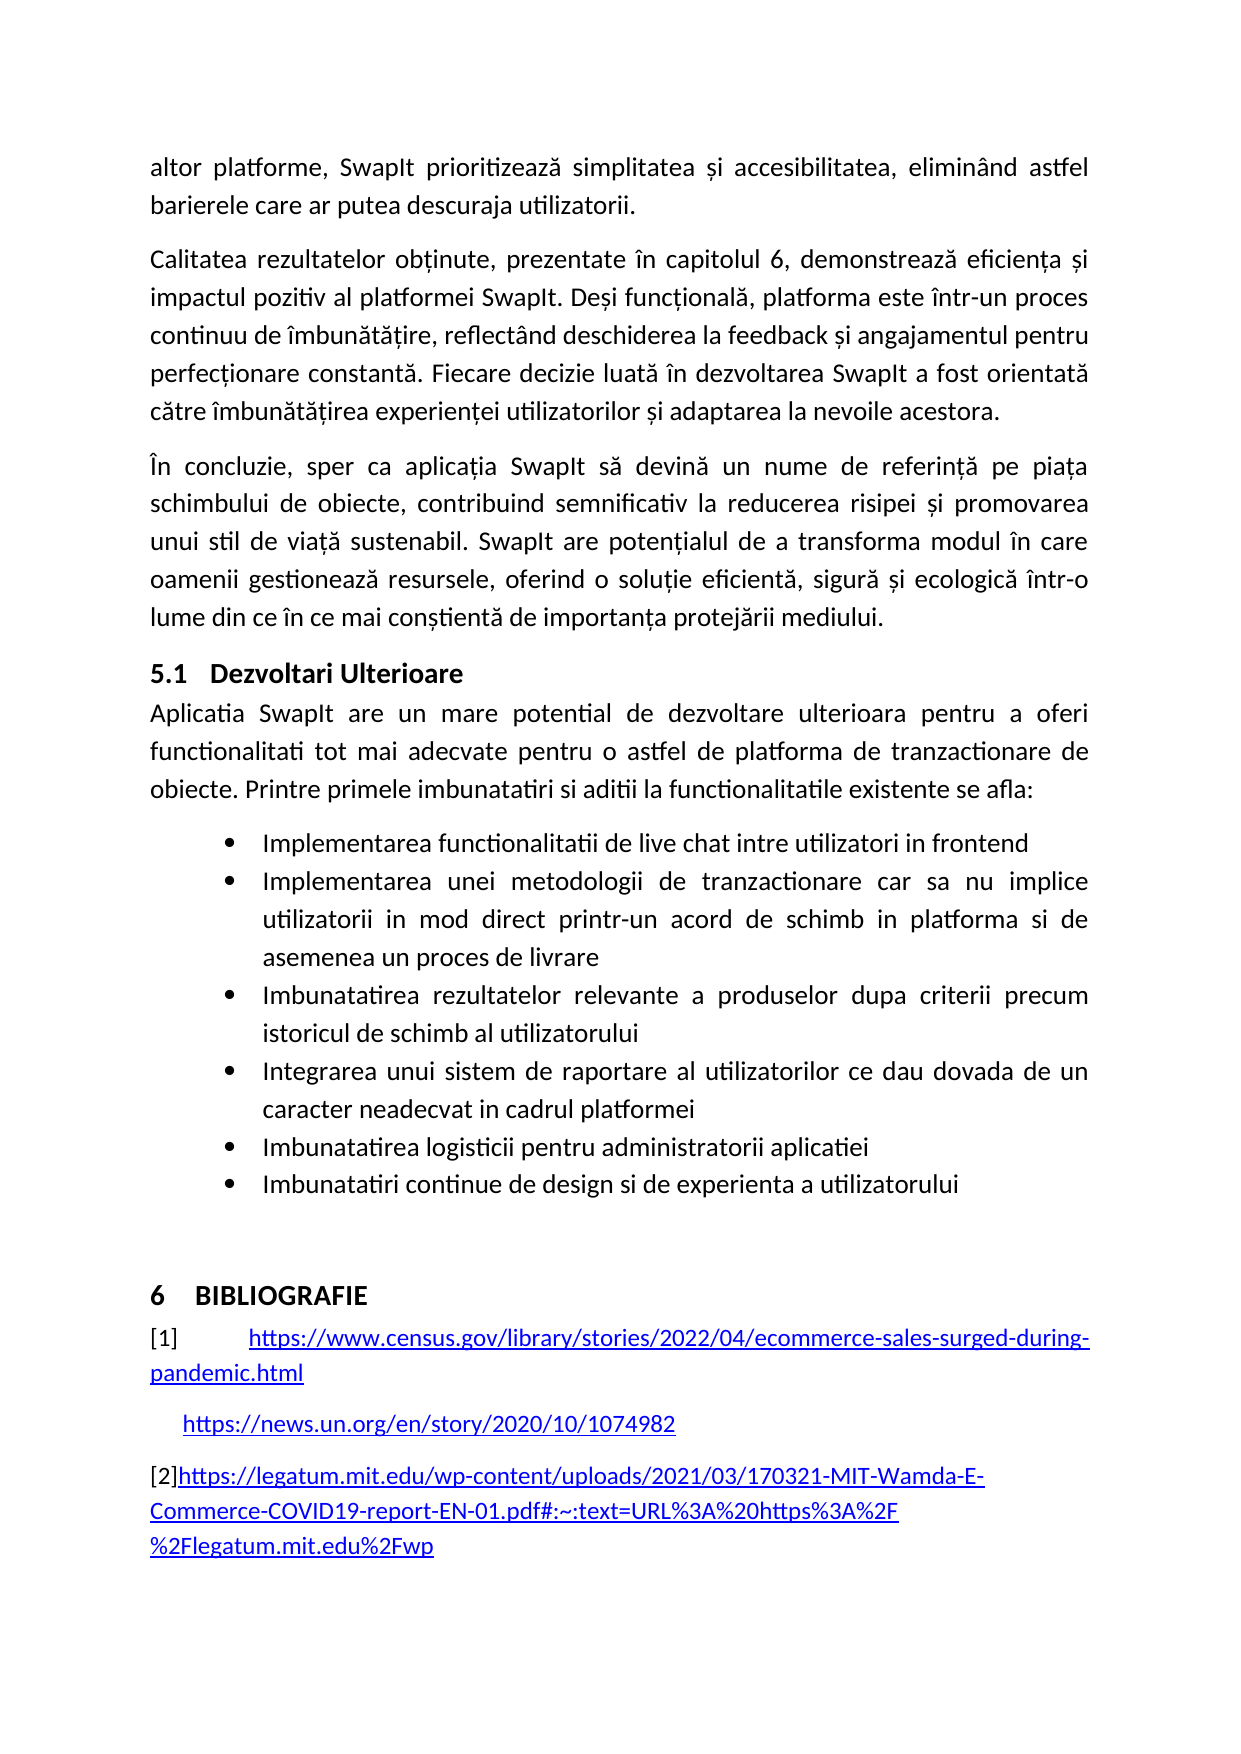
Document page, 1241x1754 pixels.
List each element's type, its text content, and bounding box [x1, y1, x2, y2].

text https://news.un.org/en/story/2020/10/1074982 [150, 1408, 1090, 1439]
subtitle Dezvoltari Ulterioare [150, 655, 1090, 691]
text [150, 150, 1090, 221]
list Integrarea unui sistem de raportare al utilizatorilor ce dau dovada de un caracter neadecvat in cadrul platformei [225, 1054, 1090, 1125]
text În concluzie, sper ca aplicația SwapIt să devină un nume de referință pe piața schimbului de obiecte, contribuind semnificativ la reducerea risipei și promovarea unui stil de viață sustenabil. SwapIt are potențialul de a transforma modul în care oamenii gestionează resursele, oferind o soluție eficientă, sigură și ecologică într-o lume din ce în ce mai conștientă de importanța protejării mediului. [150, 449, 1090, 633]
text [2]https://legatum.mit.edu/wp-content/uploads/2021/03/170321-MIT-Wamda-E-Commerce-COVID19-report-EN-01.pdf#:~:text=URL%3A%20https%3A%2F%2Flegatum.mit.edu%2Fwp [150, 1460, 1090, 1561]
list Imbunatatirea rezultatelor relevante a produselor dupa criterii precum istoricul de schimb al utilizatorului [225, 978, 1090, 1049]
subtitle Bibliografie [150, 1277, 1090, 1312]
list Imbunatatirea logisticii pentru administratorii aplicatiei [225, 1130, 1090, 1163]
list Implementarea functionalitatii de live chat intre utilizatori in frontend [225, 826, 1090, 859]
text Aplicatia SwapIt are un mare potential de dezvoltare ulterioara pentru a oferi functionalitati tot mai adecvate pentru o astfel de platforma de tranzactionare de obiecte. Printre primele imbunatatiri si aditii la functionalitatile existente se afla: [150, 696, 1090, 805]
list Imbunatatiri continue de design si de experienta a utilizatorului [225, 1168, 1090, 1201]
text Calitatea rezultatelor obținute, prezentate în capitolul 6, demonstrează eficiența și impactul pozitiv al platformei SwapIt. Deși funcțională, platforma este într-un proces continuu de îmbunătățire, reflectând deschiderea la feedback și angajamentul pentru perfecționare constantă. Fiecare decizie luată în dezvoltarea SwapIt a fost orientată către îmbunătățirea experienței utilizatorilor și adaptarea la nevoile acestora. [150, 242, 1090, 427]
text [1] https://www.census.gov/library/stories/2022/04/ecommerce-sales-surged-during-pandemic.html [150, 1322, 1090, 1387]
list Implementarea unei metodologii de tranzactionare car sa nu implice utilizatorii in mod direct printr-un acord de schimb in platforma si de asemenea un proces de livrare [225, 864, 1090, 973]
